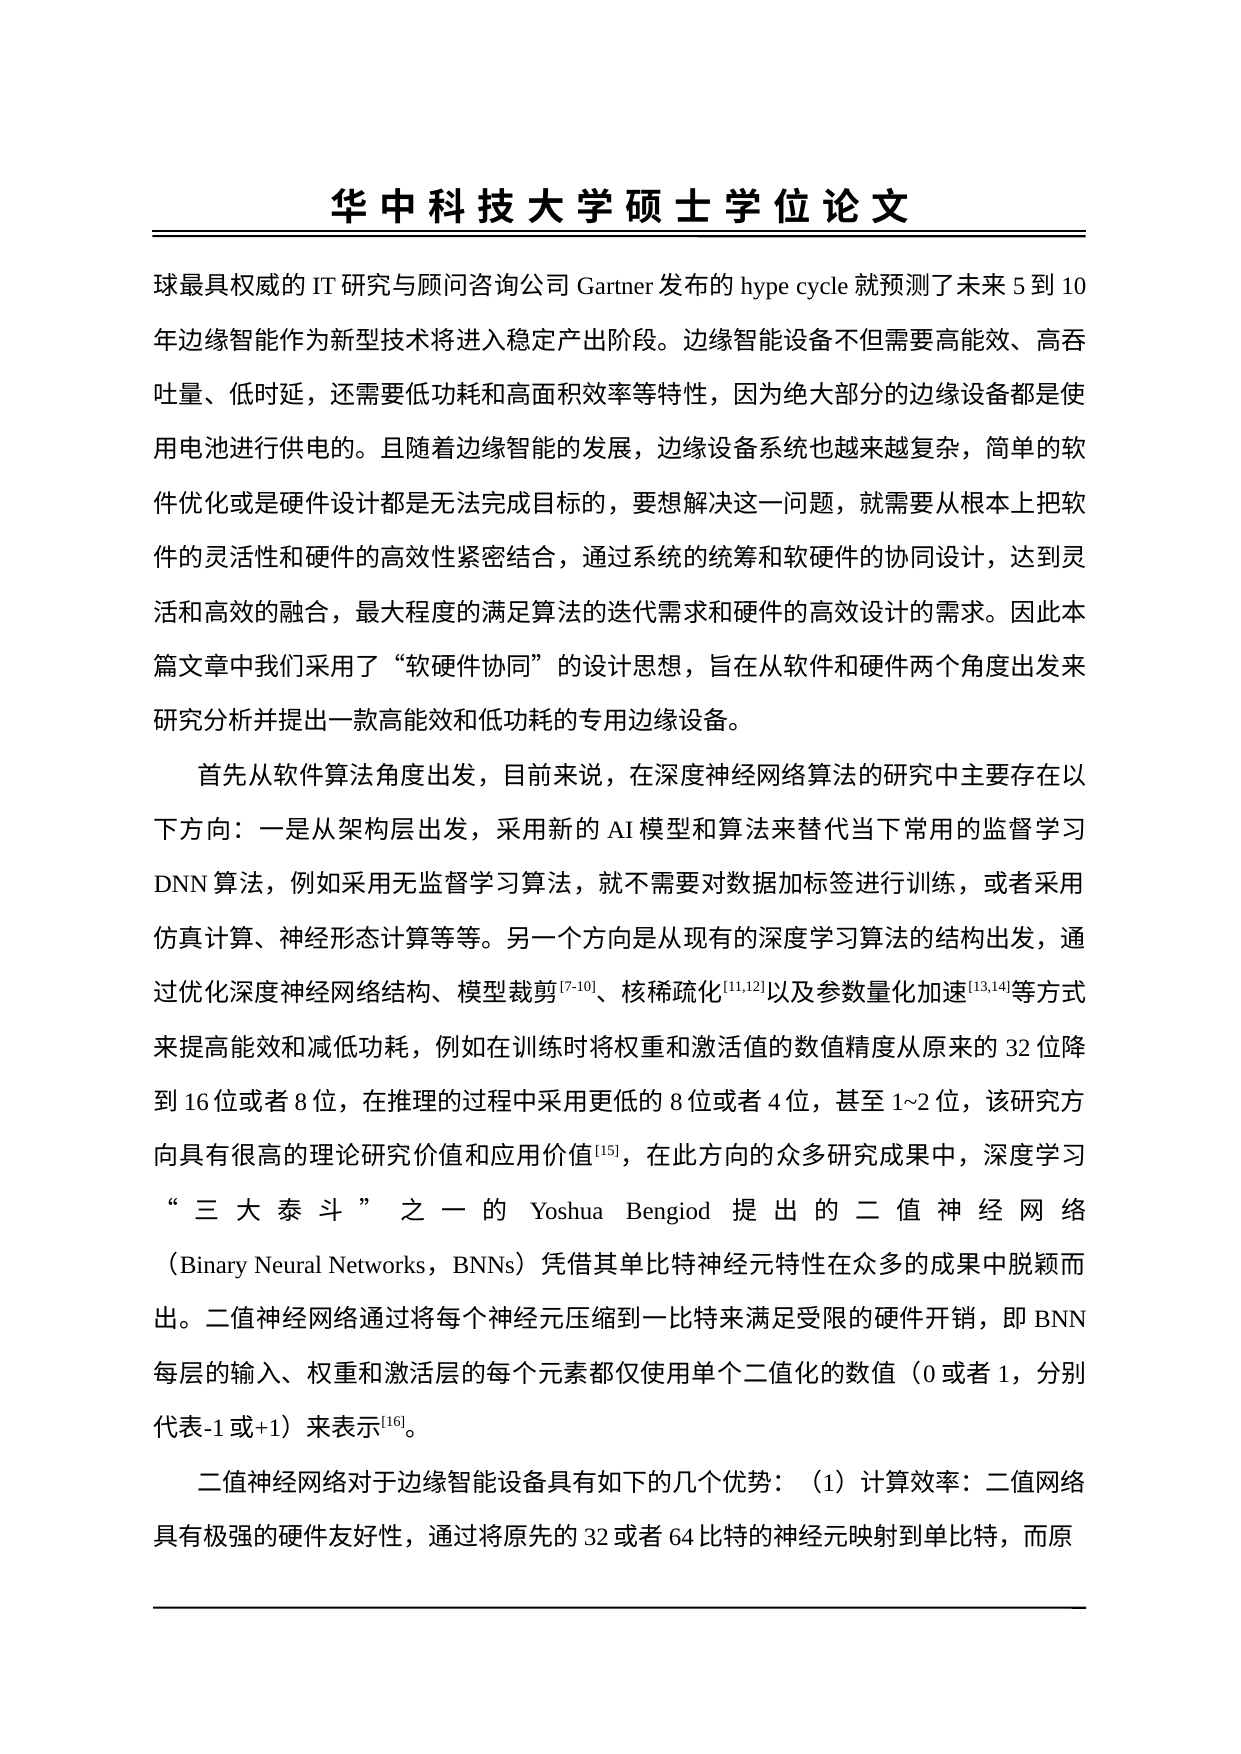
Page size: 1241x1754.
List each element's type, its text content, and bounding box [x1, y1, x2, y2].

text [153, 266, 1087, 737]
text 首先从软件算法角度出发，目前来说，在深度神经网络算法的研究中主要存在以下方向：一是从架构层出发，采用新的AI模型和算法来替代当下常用的监督学习DNN算法，例如采用无监督学习算法，就不需要对数据加标签进行训练，或者采用仿真计算、神经形态计算等等。另一个方向是从现有的深度学习算法的结构出发，通过优化深度神经网络结构、模型裁剪[7-10]、核稀疏化[11,12]以及参数量化加速[13,14]等方式来提高能效和减低功耗，例如在训练时将权重和激活值的数值精度从原来的32位降到16位或者8位，在推理的过程中采用更低的8位或者4位，甚至1~2位，该研究方向具有很高的理论研究价值和应用价值[15]，在此方向的众多研究成果中，深度学习“三大泰斗”之一的Yoshua Bengiod提出的二值神经网络（Binary Neural Networks，BNNs）凭借其单比特神经元特性在众多的成果中脱颖而出。二值神经网络通过将每个神经元压缩到一比特来满足受限的硬件开销，即BNN每层的输入、权重和激活层的每个元素都仅使用单个二值化的数值（0或者1，分别代表-1或+1）来表示[16]。 [153, 755, 1087, 1444]
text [153, 1462, 1087, 1553]
